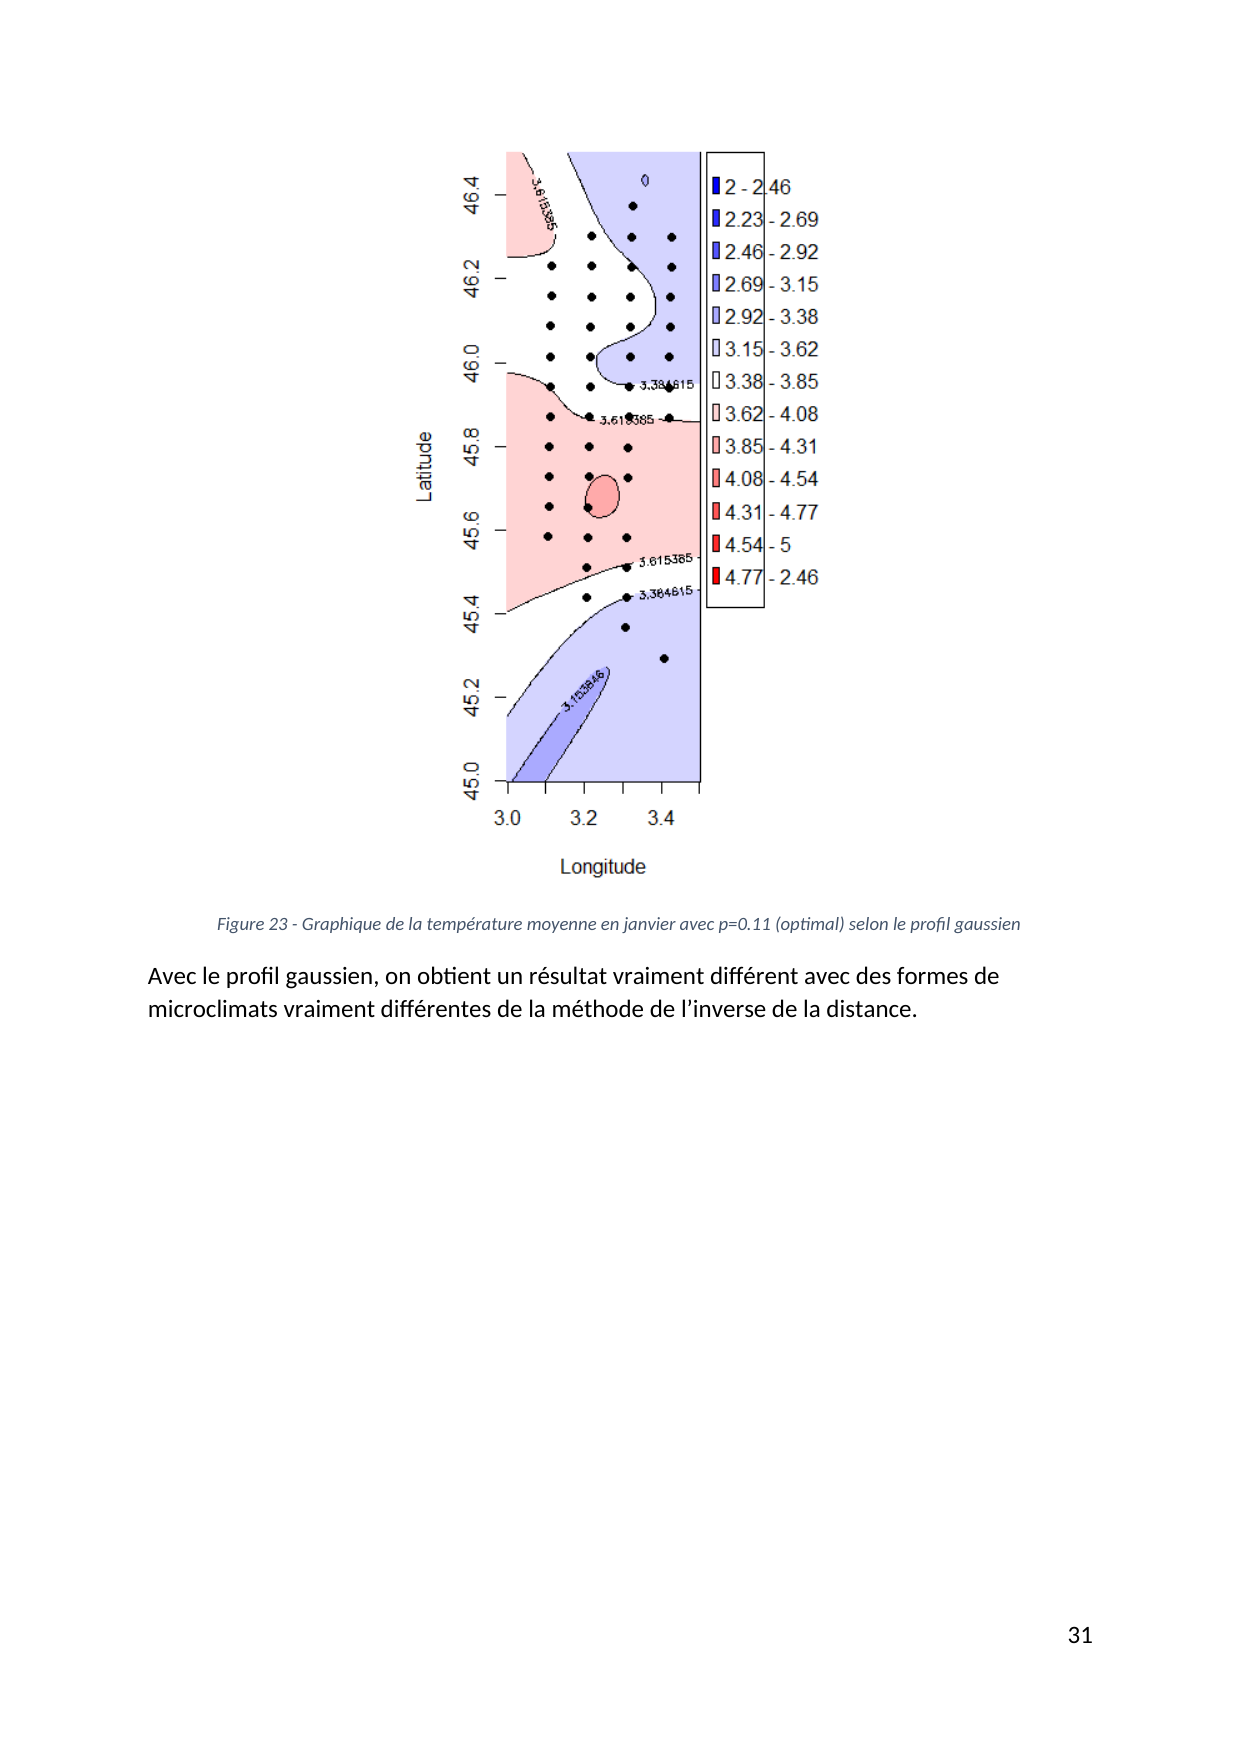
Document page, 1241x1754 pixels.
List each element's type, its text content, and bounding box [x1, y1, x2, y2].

text Figure 23 - Graphique de la température moyenne en janvier avec p=0.11 (optimal) selon le profil gaussien [148, 912, 1093, 935]
picture [410, 147, 830, 885]
text Avec le profil gaussien, on obtient un résultat vraiment différent avec des formes de microclimats vraiment différentes de la méthode de l’inverse de la distance. [148, 960, 1093, 1024]
